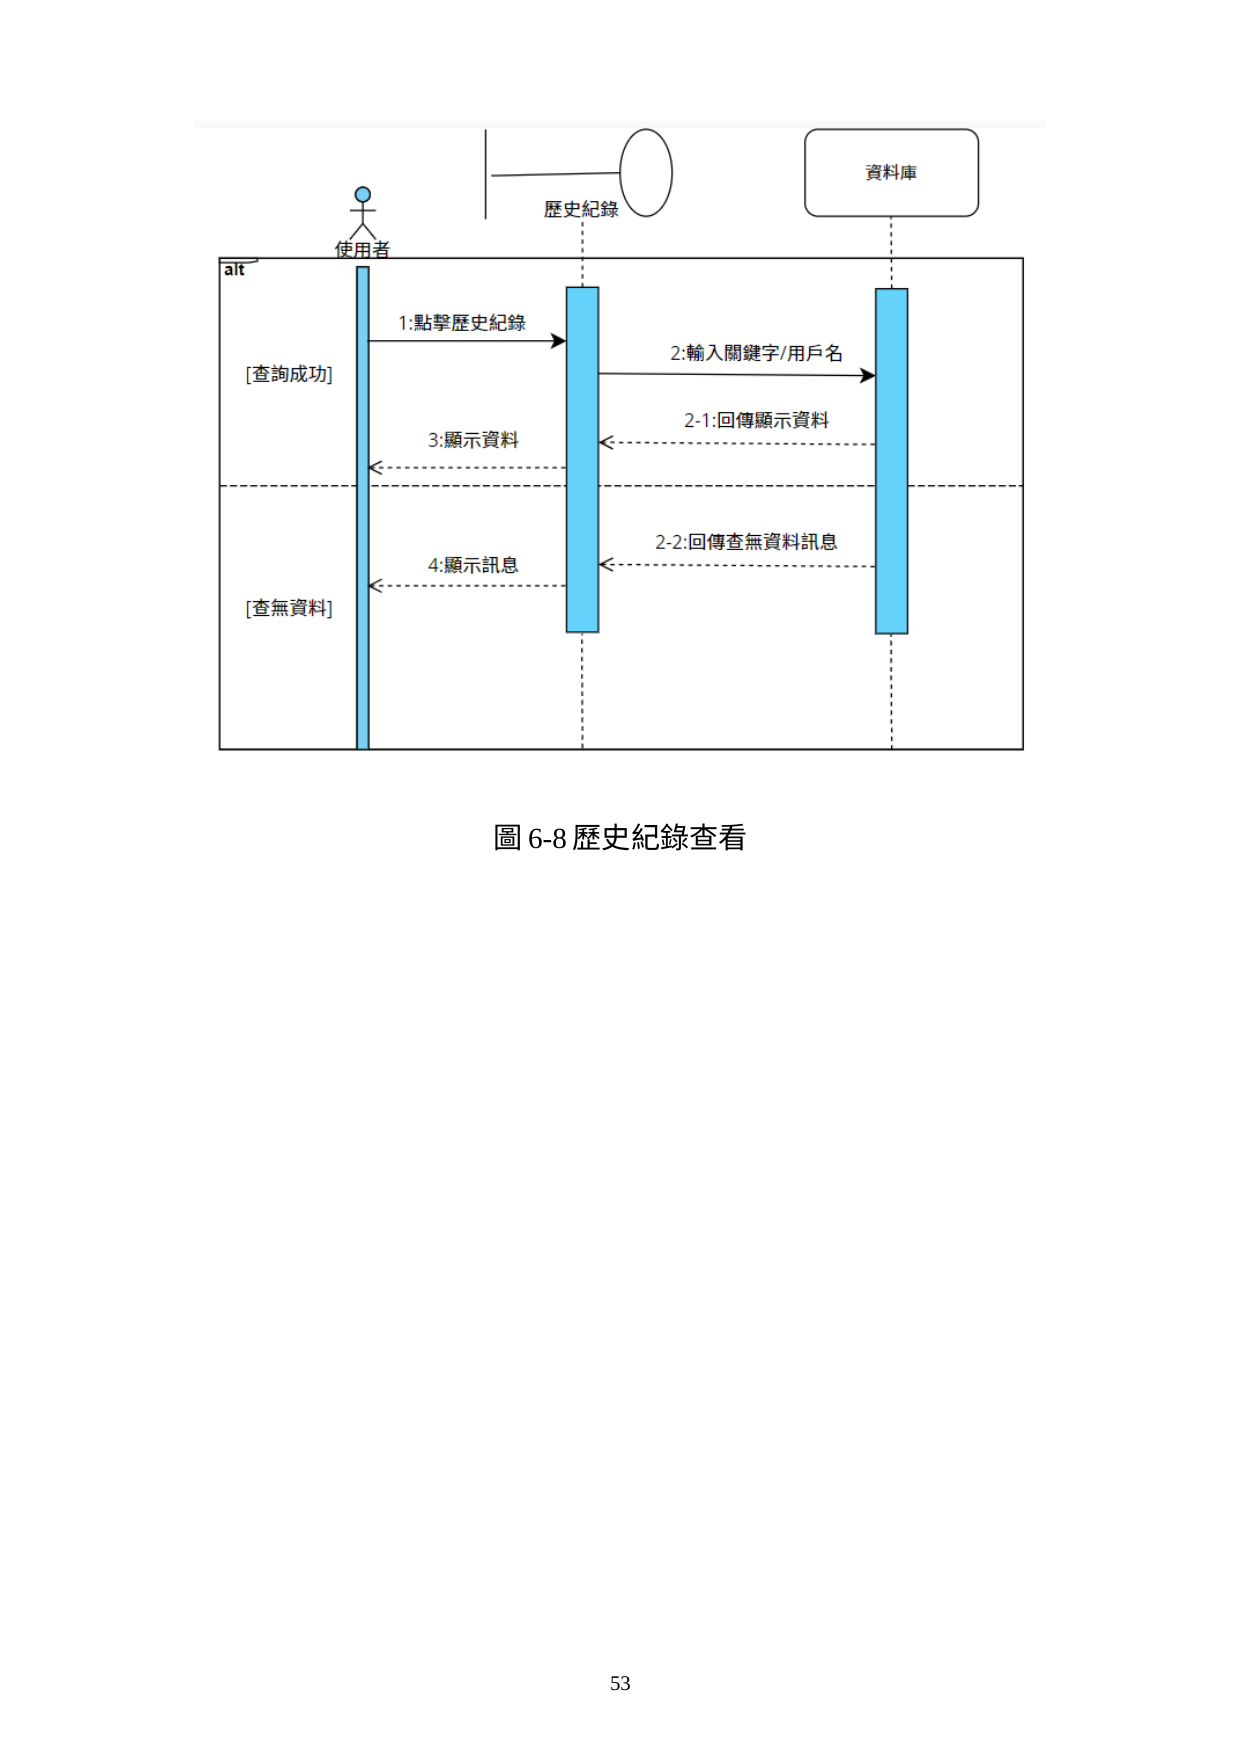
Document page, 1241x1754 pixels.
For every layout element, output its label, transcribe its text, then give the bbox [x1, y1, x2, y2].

picture [194, 121, 1046, 768]
text 圖6-8歷史紀錄查看 [89, 798, 1152, 873]
